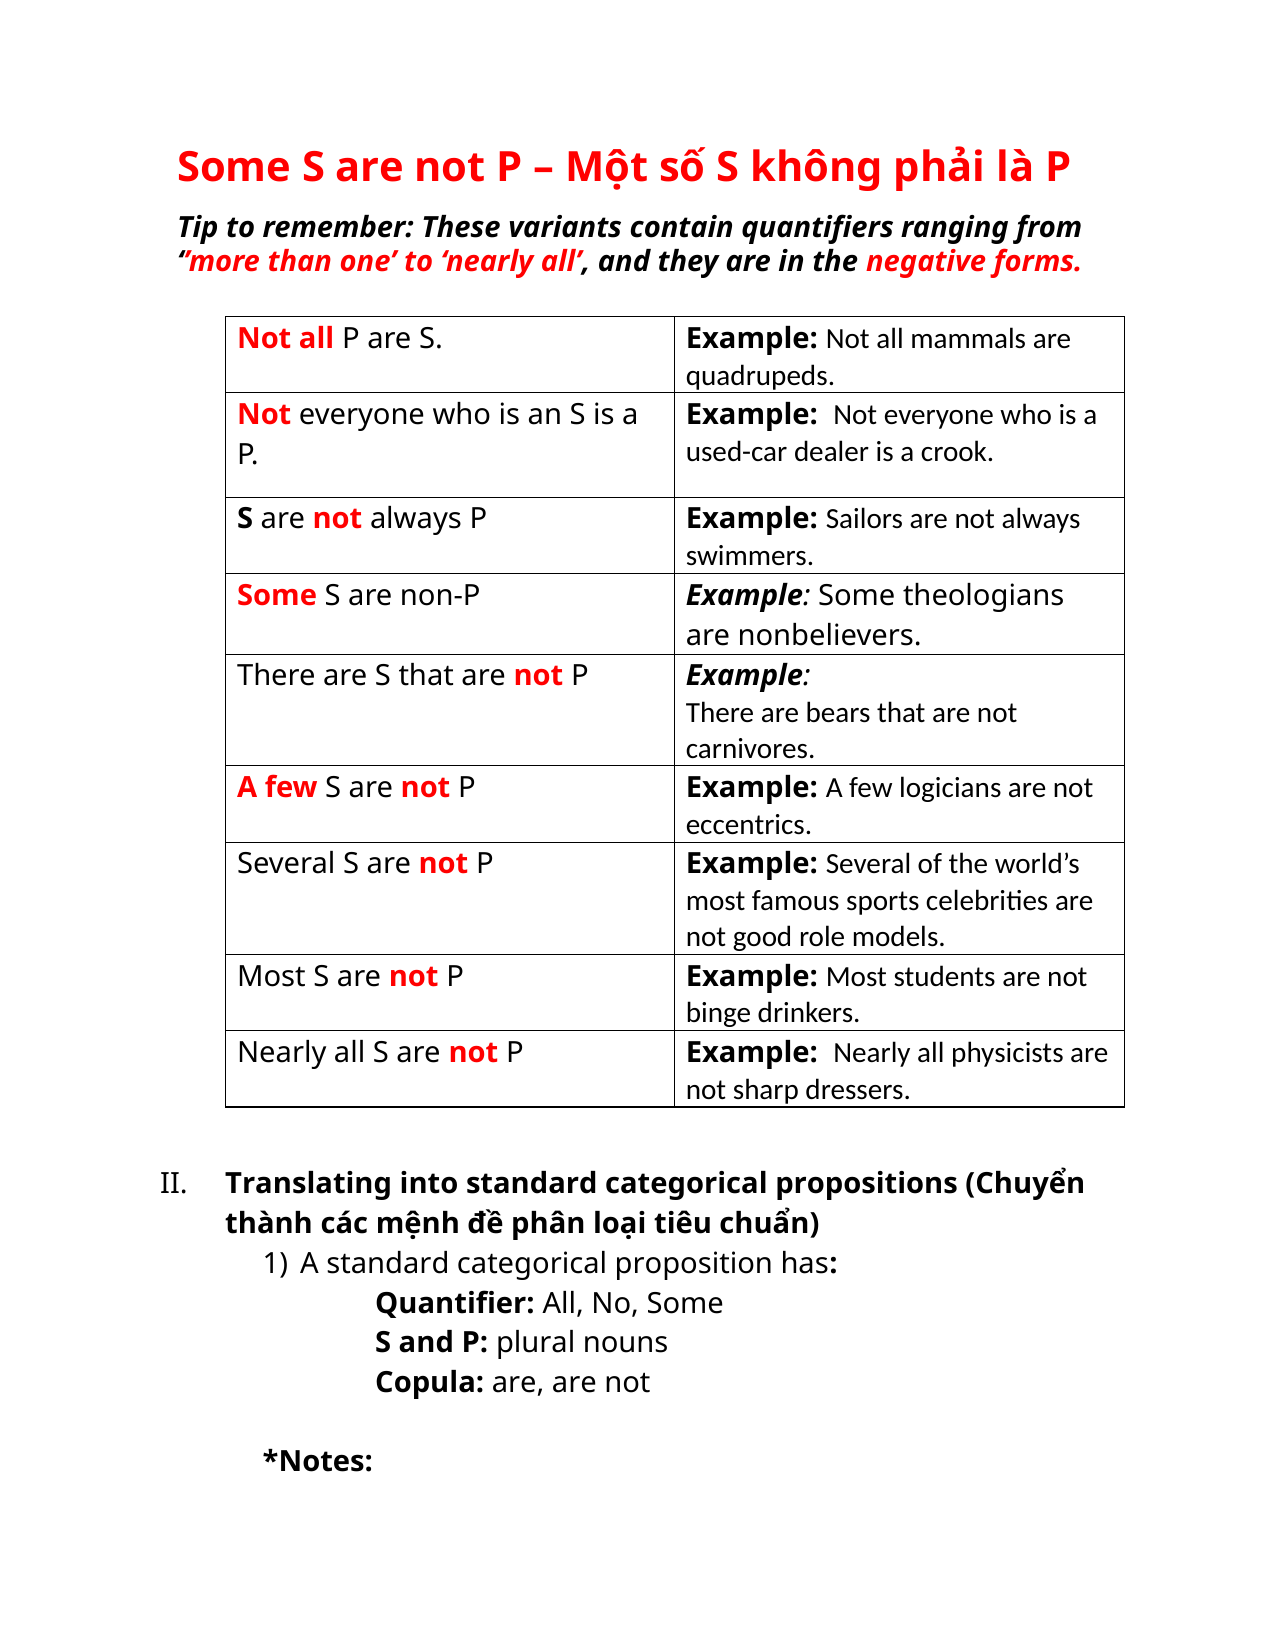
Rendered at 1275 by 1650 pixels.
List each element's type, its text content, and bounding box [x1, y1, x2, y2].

table_cell A few S are not P [226, 766, 674, 842]
table_cell Some S are non-P [226, 574, 674, 653]
table_cell S are not always P [226, 498, 674, 573]
table_header Example: Not all mammals are quadrupeds. [675, 317, 1124, 392]
table_cell Nearly all S are not P [226, 1031, 674, 1106]
list Translating into standard categorical propositions (Chuyển thành các mệnh đề phân loại tiêu chuẩn) [187, 1163, 1181, 1242]
table_cell Example: Nearly all physicists are not sharp dressers. [675, 1031, 1124, 1106]
table_cell Example: Several of the world’s most famous sports celebrities are not good role models. [675, 843, 1124, 954]
table_header Not all P are S. [226, 317, 674, 392]
table_cell Example: Sailors are not always swimmers. [675, 498, 1124, 573]
list Copula: are, are not [300, 1361, 1181, 1401]
table_cell Example: A few logicians are not eccentrics. [675, 766, 1124, 842]
list Quantifier: All, No, Some [300, 1282, 1181, 1322]
list S and P: plural nouns [300, 1322, 1181, 1361]
table_cell Several S are not P [226, 843, 674, 954]
table_cell Example: Some theologians are nonbelievers. [675, 574, 1124, 653]
table_cell Most S are not P [226, 955, 674, 1030]
table_cell Example: Most students are not binge drinkers. [675, 955, 1124, 1030]
table_cell Not everyone who is an S is a P. [226, 393, 674, 497]
list A standard categorical proposition has: [262, 1242, 1181, 1282]
table_cell Example: Not everyone who is a used-car dealer is a crook. [675, 393, 1124, 497]
table_cell There are S that are not P [226, 655, 674, 765]
text *Notes: [225, 1441, 1181, 1480]
table_cell Example: There are bears that are not carnivores. [675, 655, 1124, 765]
